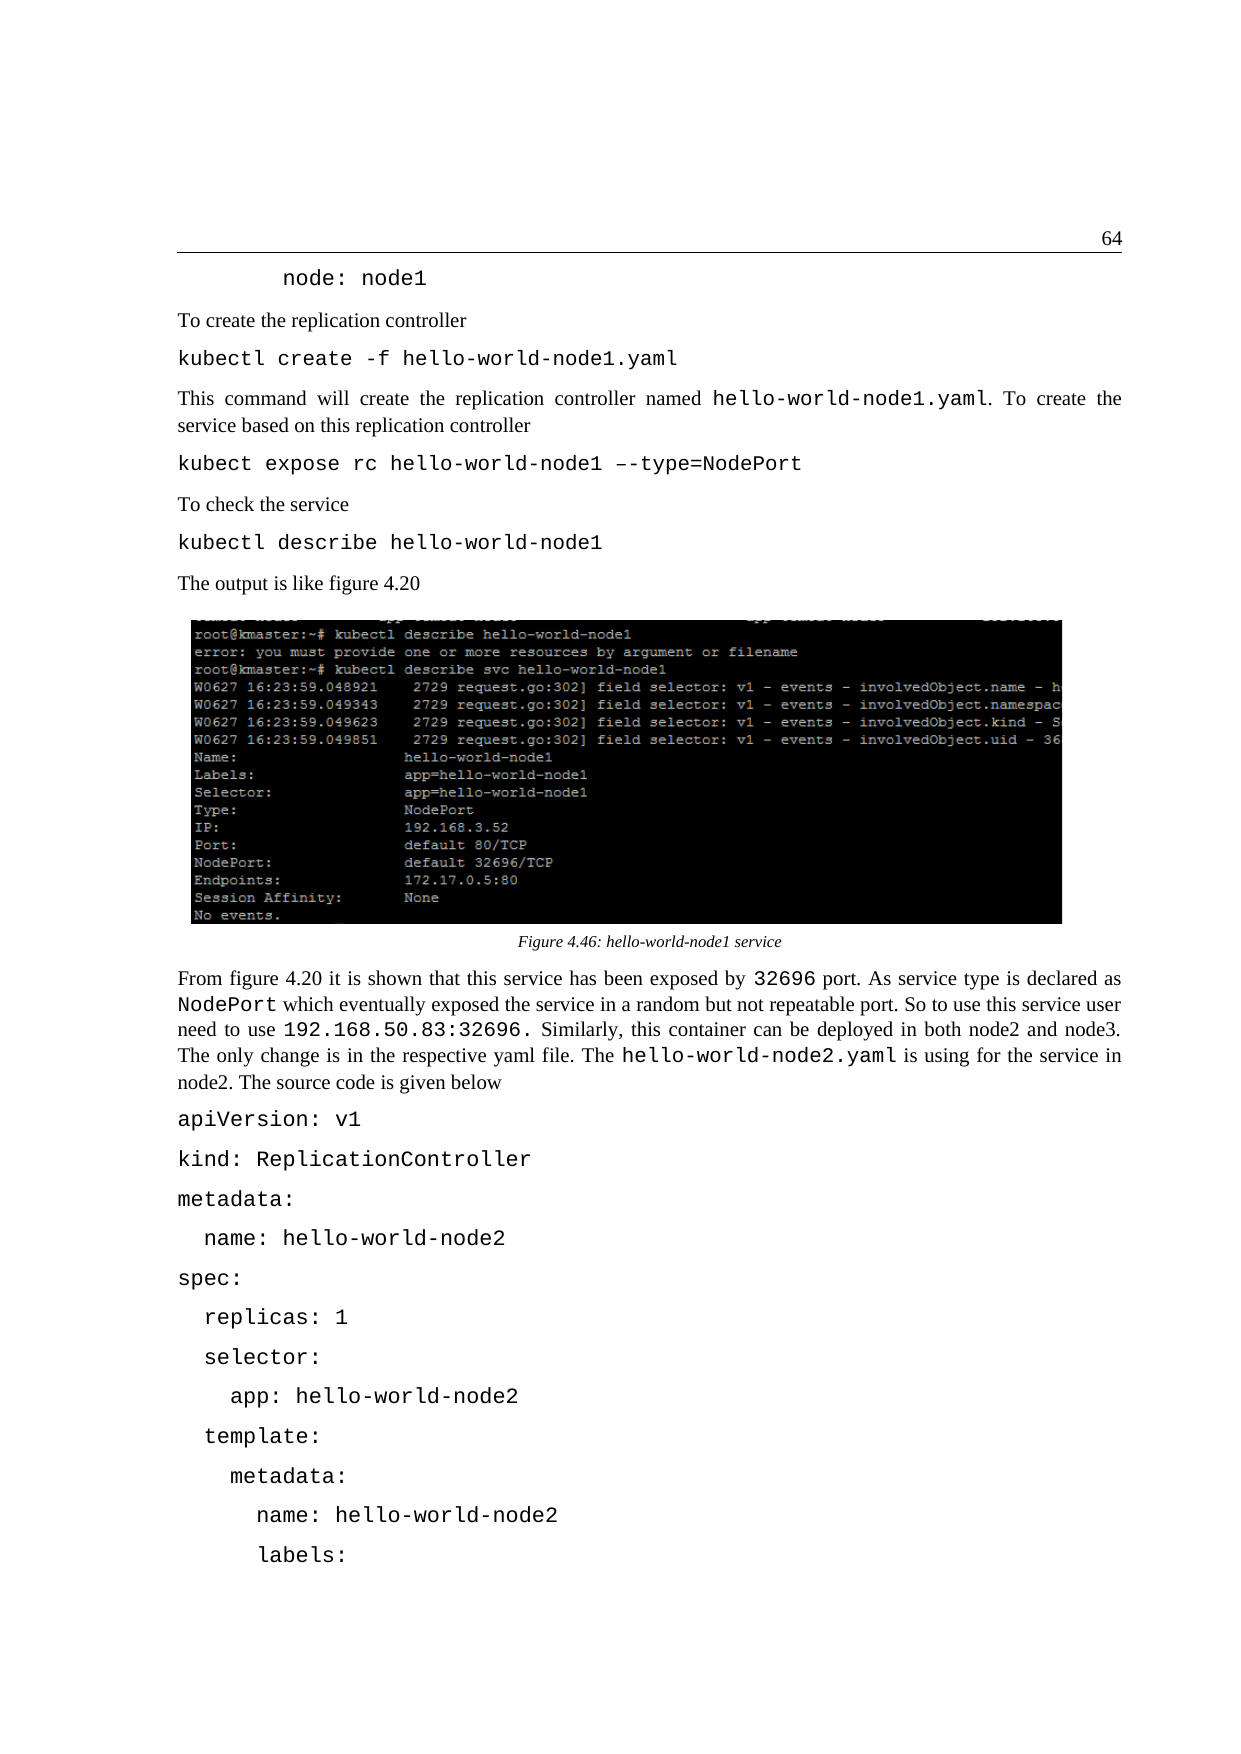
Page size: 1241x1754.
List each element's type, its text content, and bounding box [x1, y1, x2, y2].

text metadata: [177, 1464, 1122, 1489]
text To create the replication controller [177, 307, 1122, 332]
text name: hello-world-node2 [177, 1504, 1122, 1529]
text spec: [177, 1267, 1122, 1292]
picture [191, 620, 1063, 924]
text name: hello-world-node2 [177, 1227, 1122, 1252]
text node: node1 [177, 267, 1122, 292]
text kubectl describe hello-world-node1 [177, 530, 1122, 555]
text app: hello-world-node2 [177, 1385, 1122, 1410]
text apiVersion: v1 [177, 1108, 1122, 1133]
text selector: [177, 1346, 1122, 1371]
text kubectl create -f hello-world-node1.yaml [177, 346, 1122, 371]
text The output is like figure 4.20 [177, 570, 1122, 595]
text labels: [177, 1544, 1122, 1569]
text This command will create the replication controller named hello-world-node1.yaml. To create the service based on this replication controller [177, 386, 1122, 437]
text kind: ReplicationController [177, 1148, 1122, 1173]
text replicas: 1 [177, 1306, 1122, 1331]
text metadata: [177, 1187, 1122, 1212]
text To check the service [177, 491, 1122, 516]
text From figure 4.20 it is shown that this service has been exposed by 32696 port. As service type is declared as NodePort which eventually exposed the service in a random but not repeatable port. So to use this service user need to use 192.168.50.83:32696. Similarly, this container can be deployed in both node2 and node3. The only change is in the respective yaml file. The hello-world-node2.yaml is using for the service in node2. The source code is given below [177, 966, 1122, 1094]
text template: [177, 1425, 1122, 1450]
text kubect expose rc hello-world-node1 –-type=NodePort [177, 451, 1122, 476]
